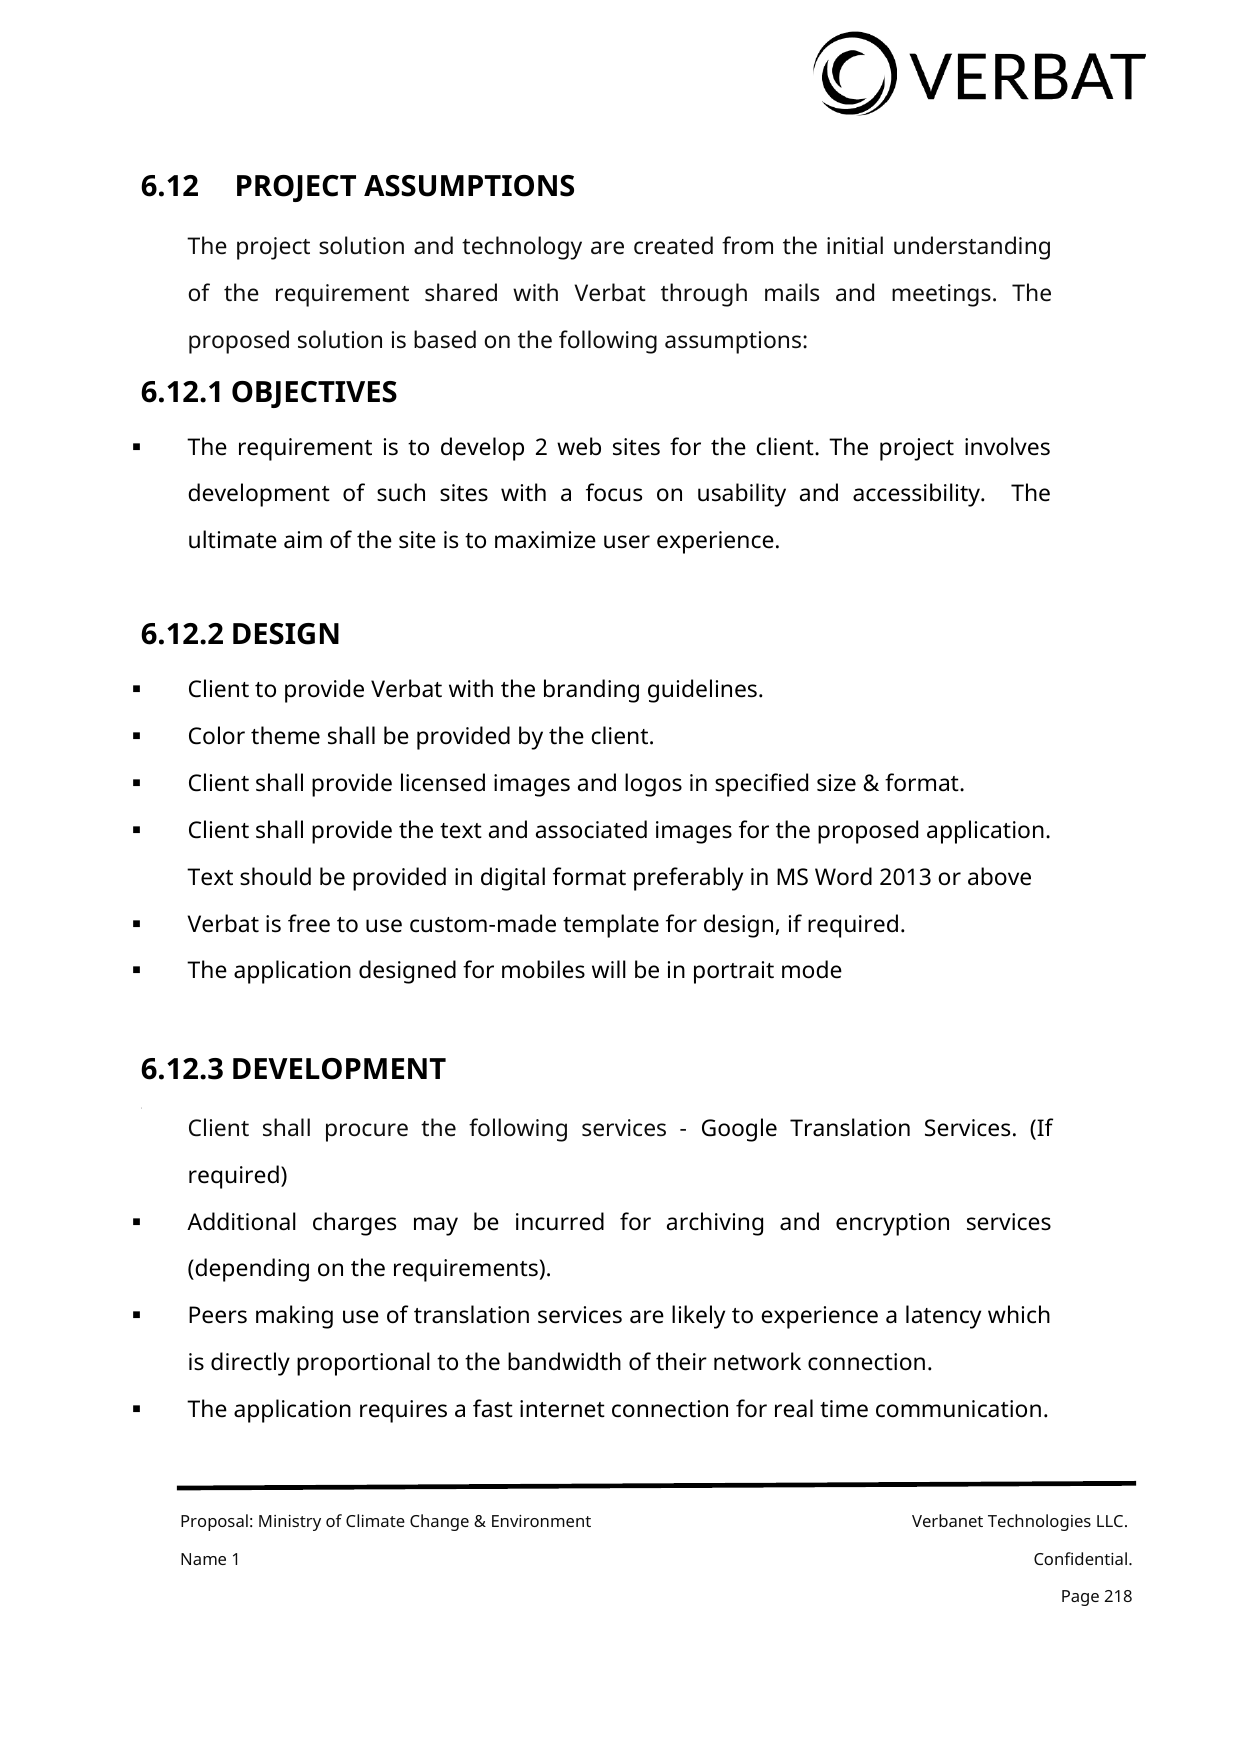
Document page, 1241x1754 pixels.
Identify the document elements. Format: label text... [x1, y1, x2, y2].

list The application designed for mobiles will be in portrait mode [131, 954, 1053, 986]
list Client shall provide the text and associated images for the proposed application. Text should be provided in digital format preferably in MS Word 2013 or above [131, 814, 1053, 892]
list The requirement is to develop 2 web sites for the client. The project involves development of such sites with a focus on usability and accessibility. The ultimate aim of the site is to maximize user experience. [131, 430, 1053, 555]
list Peers making use of translation services are likely to experience a latency which is directly proportional to the bandwidth of their network connection. [131, 1299, 1053, 1377]
subtitle DESIGN [141, 614, 1053, 653]
list Verbat is free to use custom-made template for design, if required. [131, 907, 1053, 939]
list Client shall provide licensed images and logos in specified size & format. [131, 767, 1053, 798]
subtitle DEVELOPMENT [141, 1048, 1053, 1088]
text Client shall procure the following services - Google Translation Services. (If required) [187, 1112, 1053, 1190]
list Additional charges may be incurred for archiving and encryption services (depending on the requirements). [131, 1206, 1053, 1284]
list Color theme shall be provided by the client. [131, 720, 1053, 751]
list Client to provide Verbat with the branding guidelines. [131, 673, 1053, 704]
picture [809, 27, 1148, 116]
subtitle PROJECT ASSUMPTIONS [141, 166, 1053, 205]
list The application requires a fast internet connection for real time communication. [131, 1393, 1053, 1424]
text The project solution and technology are created from the initial understanding of the requirement shared with Verbat through mails and meetings. The proposed solution is based on the following assumptions: [187, 230, 1053, 355]
subtitle OBJECTIVES [141, 371, 1053, 411]
